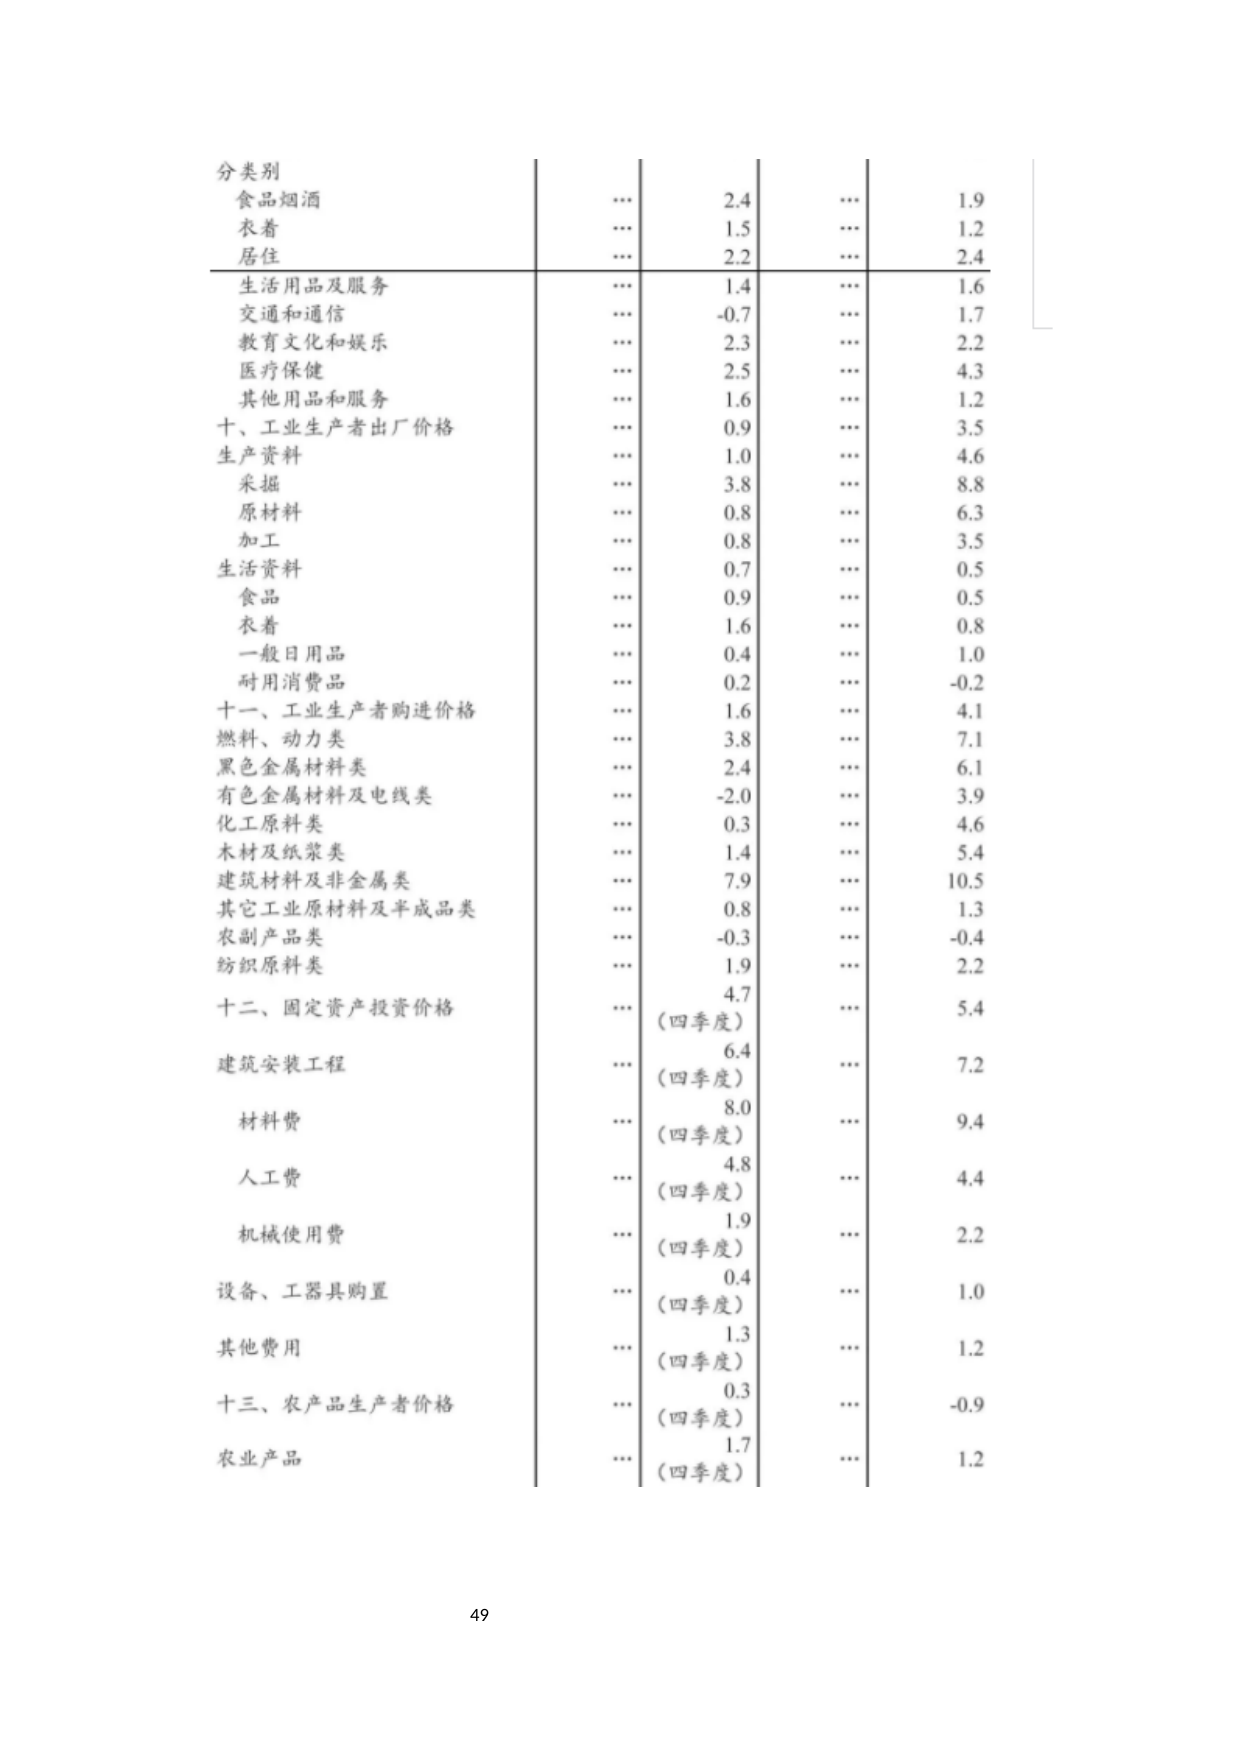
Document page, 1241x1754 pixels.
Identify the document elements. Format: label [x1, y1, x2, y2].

picture [187, 159, 1053, 1487]
